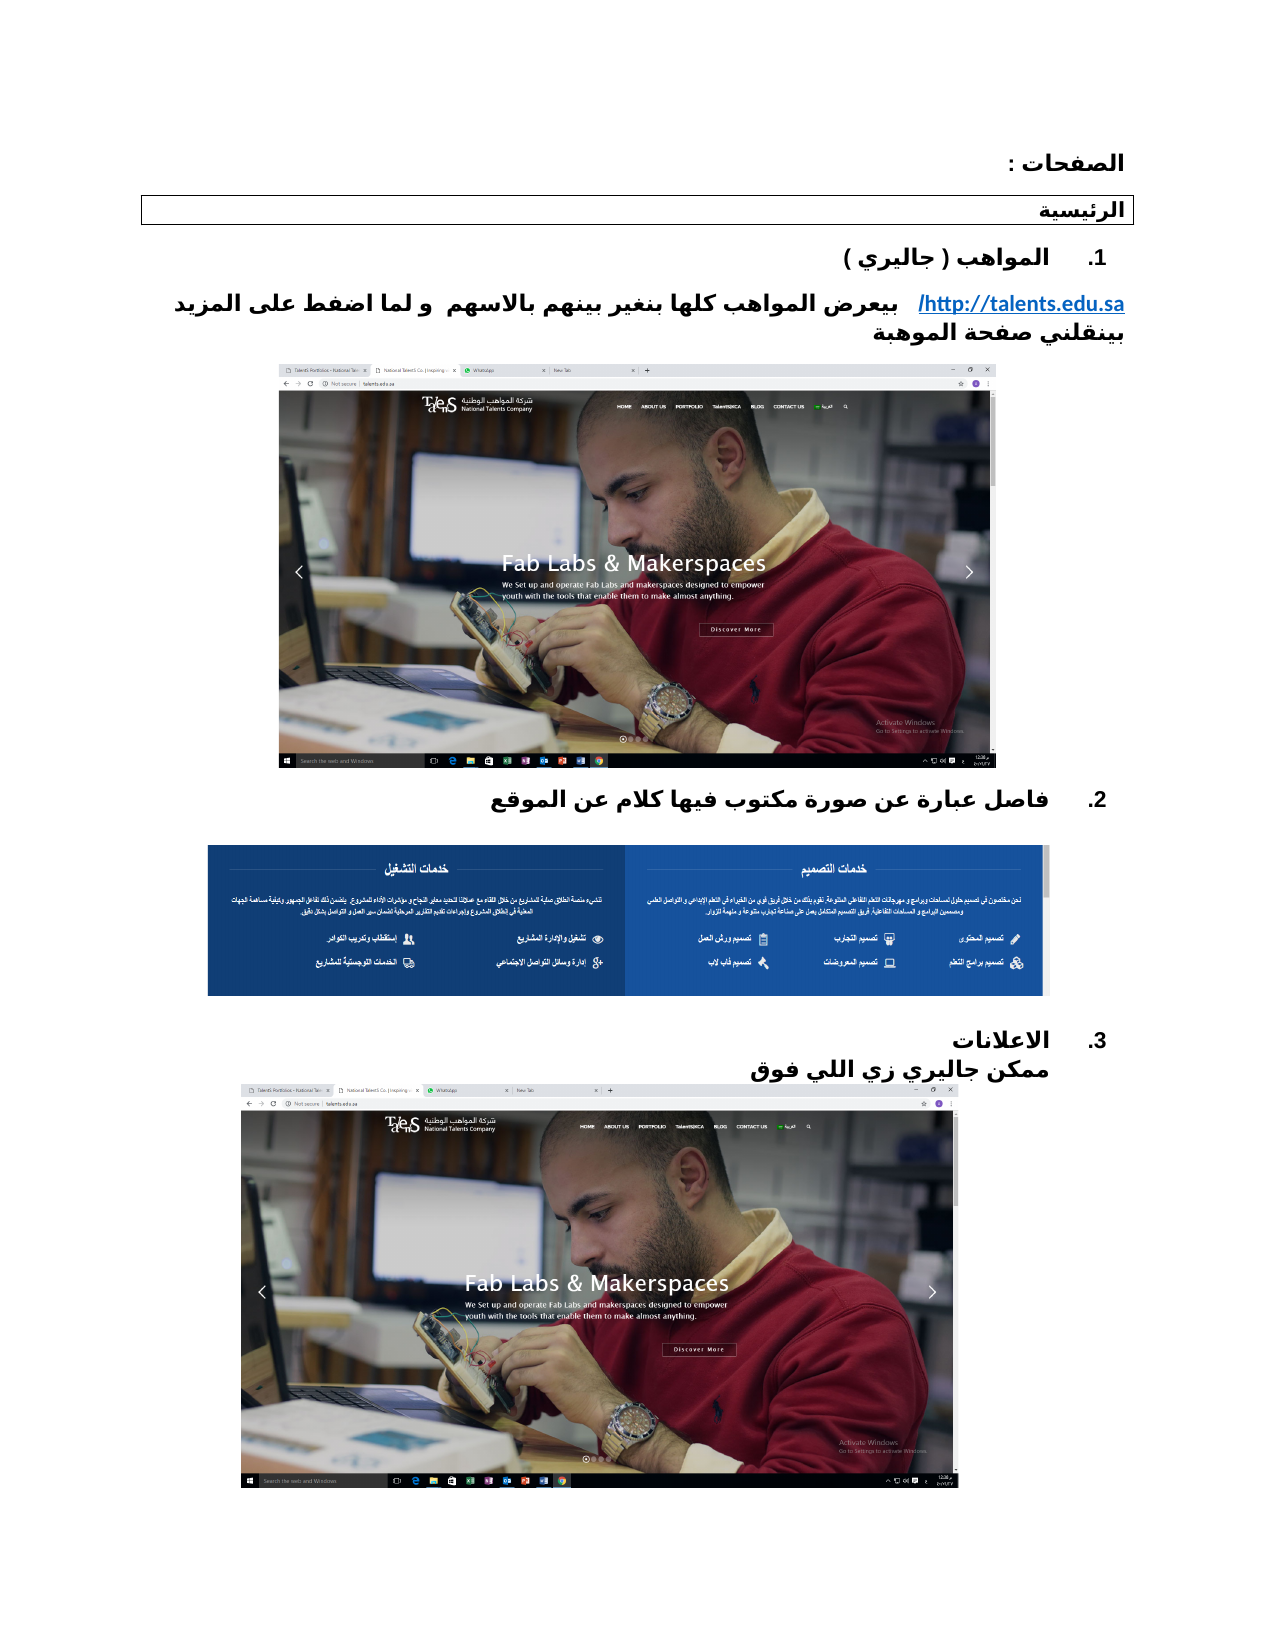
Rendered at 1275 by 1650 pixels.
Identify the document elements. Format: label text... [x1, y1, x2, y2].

picture [241, 1084, 959, 1488]
list الاعلانات [150, 1027, 1087, 1054]
text الرئيسية [142, 196, 1133, 224]
picture [278, 364, 996, 768]
text http://talents.edu.sa/ بيعرض المواهب كلها بنغير بينهم بالاسهم و لما اضفط على المزيد بينقلني صفحة الموهبة [150, 289, 1125, 345]
list ممكن جاليري زي اللي فوق [150, 1056, 1050, 1082]
picture [207, 845, 1050, 996]
list المواهب ( جاليري ) [150, 244, 1087, 270]
list فاصل عبارة عن صورة مكتوب فيها كلام عن الموقع [150, 786, 1087, 813]
text الصفحات : [150, 150, 1125, 176]
